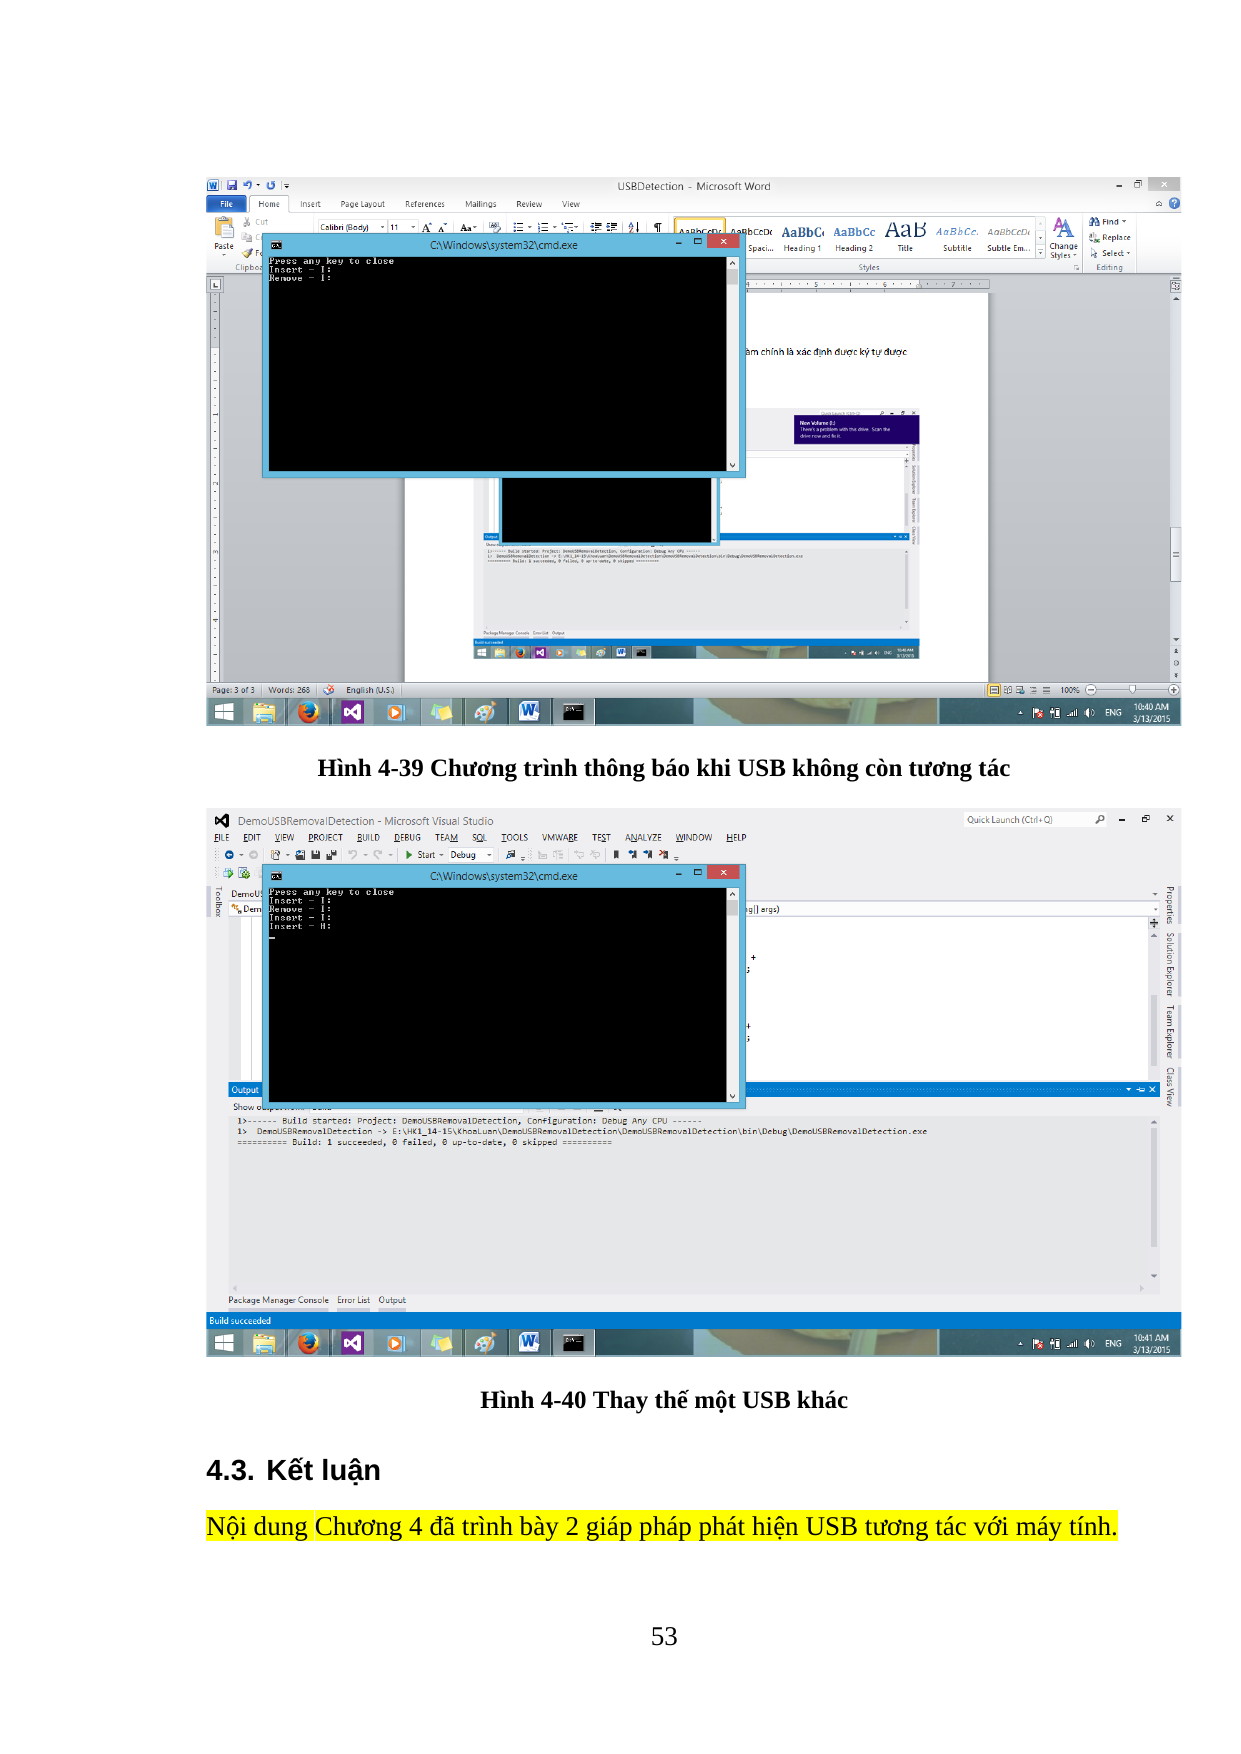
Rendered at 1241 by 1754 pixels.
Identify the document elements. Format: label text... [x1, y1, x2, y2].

picture [206, 177, 1182, 726]
picture [206, 808, 1182, 1357]
subtitle Kết luận [206, 1453, 1122, 1487]
